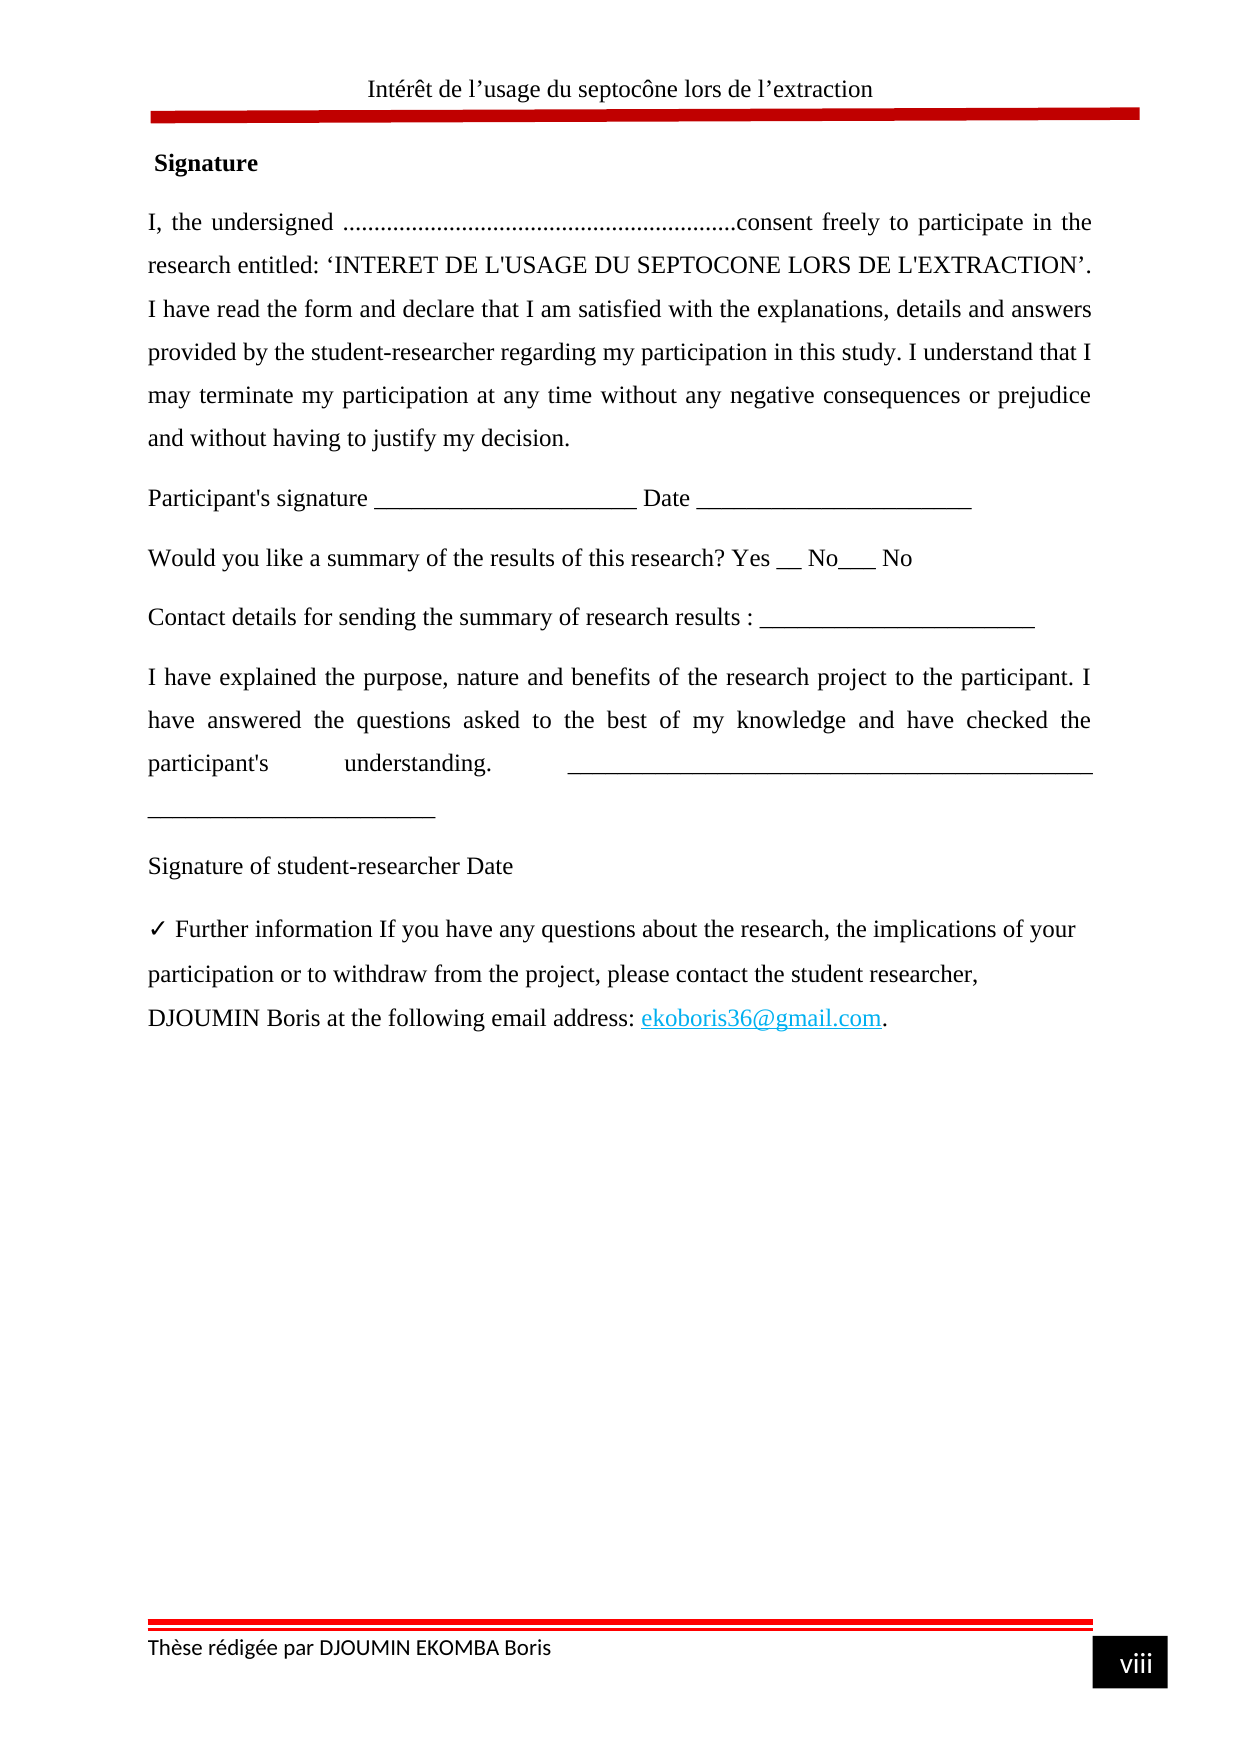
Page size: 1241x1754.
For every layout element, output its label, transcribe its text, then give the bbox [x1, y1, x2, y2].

text ✓ Further information If you have any questions about the research, the implications of your participation or to withdraw from the project, please contact the student researcher, DJOUMIN Boris at the following email address: ekoboris36@gmail.com. [148, 911, 1093, 1031]
text Participant's signature _____________________ Date ______________________ [148, 483, 1093, 512]
text Signature of student-researcher Date [148, 851, 1093, 880]
text Would you like a summary of the results of this research? Yes __ No___ No [148, 543, 1093, 571]
text Contact details for sending the summary of research results : ______________________ [148, 602, 1093, 631]
text I, the undersigned ...............................................................consent freely to participate in the research entitled: ‘INTERET DE L'USAGE DU SEPTOCONE LORS DE L'EXTRACTION’. I have read the form and declare that I am satisfied with the explanations, details and answers provided by the student-researcher regarding my participation in this study. I understand that I may terminate my participation at any time without any negative consequences or prejudice and without having to justify my decision. [148, 207, 1093, 452]
text I have explained the purpose, nature and benefits of the research project to the participant. I have answered the questions asked to the best of my knowledge and have checked the participant's understanding. __________________________________________ _______________________ [148, 662, 1093, 820]
text Signature [148, 148, 1093, 176]
